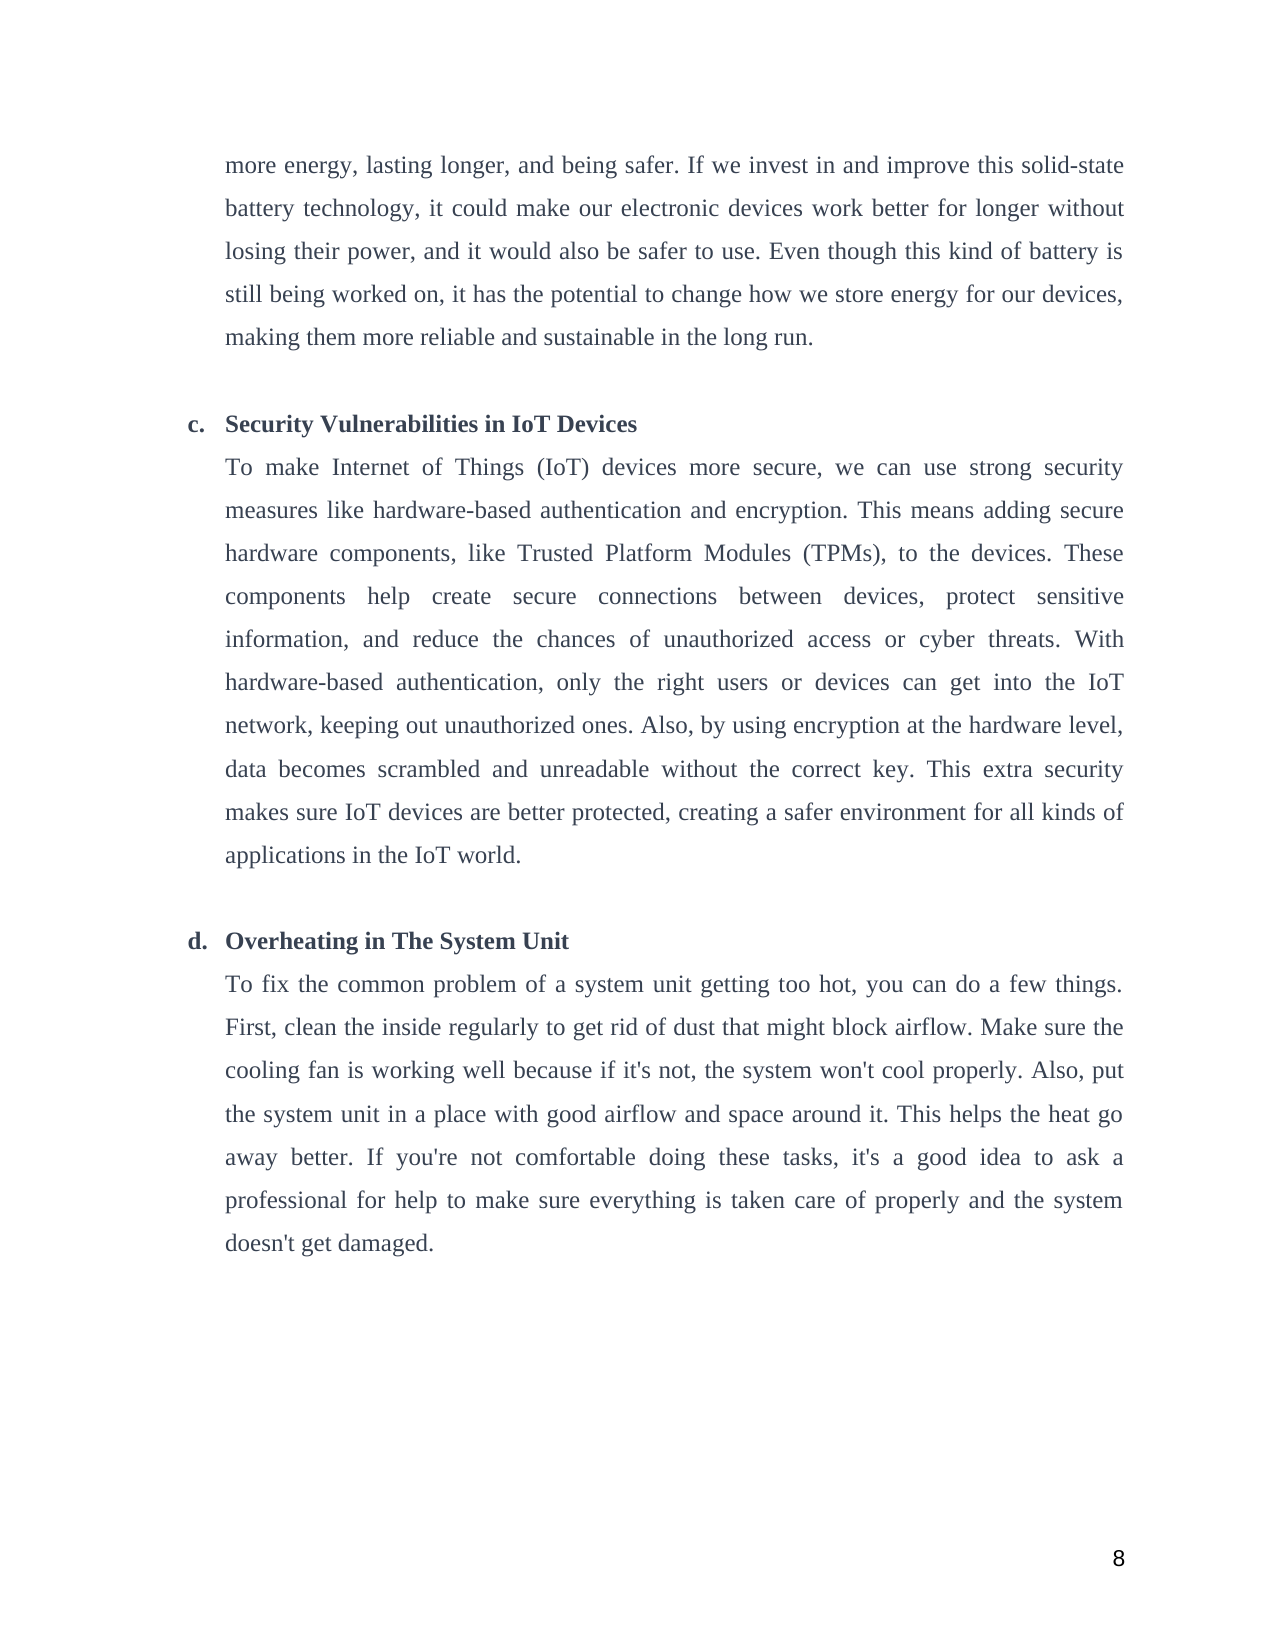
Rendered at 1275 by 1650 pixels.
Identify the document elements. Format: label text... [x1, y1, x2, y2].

list Security Vulnerabilities in IoT Devices [187, 409, 1125, 437]
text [225, 150, 1125, 351]
text To fix the common problem of a system unit getting too hot, you can do a few things. First, clean the inside regularly to get rid of dust that might block airflow. Make sure the cooling fan is working well because if it's not, the system won't cool properly. Also, put the system unit in a place with good airflow and space around it. This helps the heat go away better. If you're not comfortable doing these tasks, it's a good idea to ask a professional for help to make sure everything is taken care of properly and the system doesn't get damaged. [225, 969, 1125, 1257]
list Overheating in The System Unit [187, 926, 1125, 955]
text To make Internet of Things (IoT) devices more secure, we can use strong security measures like hardware-based authentication and encryption. This means adding secure hardware components, like Trusted Platform Modules (TPMs), to the devices. These components help create secure connections between devices, protect sensitive information, and reduce the chances of unauthorized access or cyber threats. With hardware-based authentication, only the right users or devices can get into the IoT network, keeping out unauthorized ones. Also, by using encryption at the hardware level, data becomes scrambled and unreadable without the correct key. This extra security makes sure IoT devices are better protected, creating a safer environment for all kinds of applications in the IoT world. [225, 452, 1125, 869]
